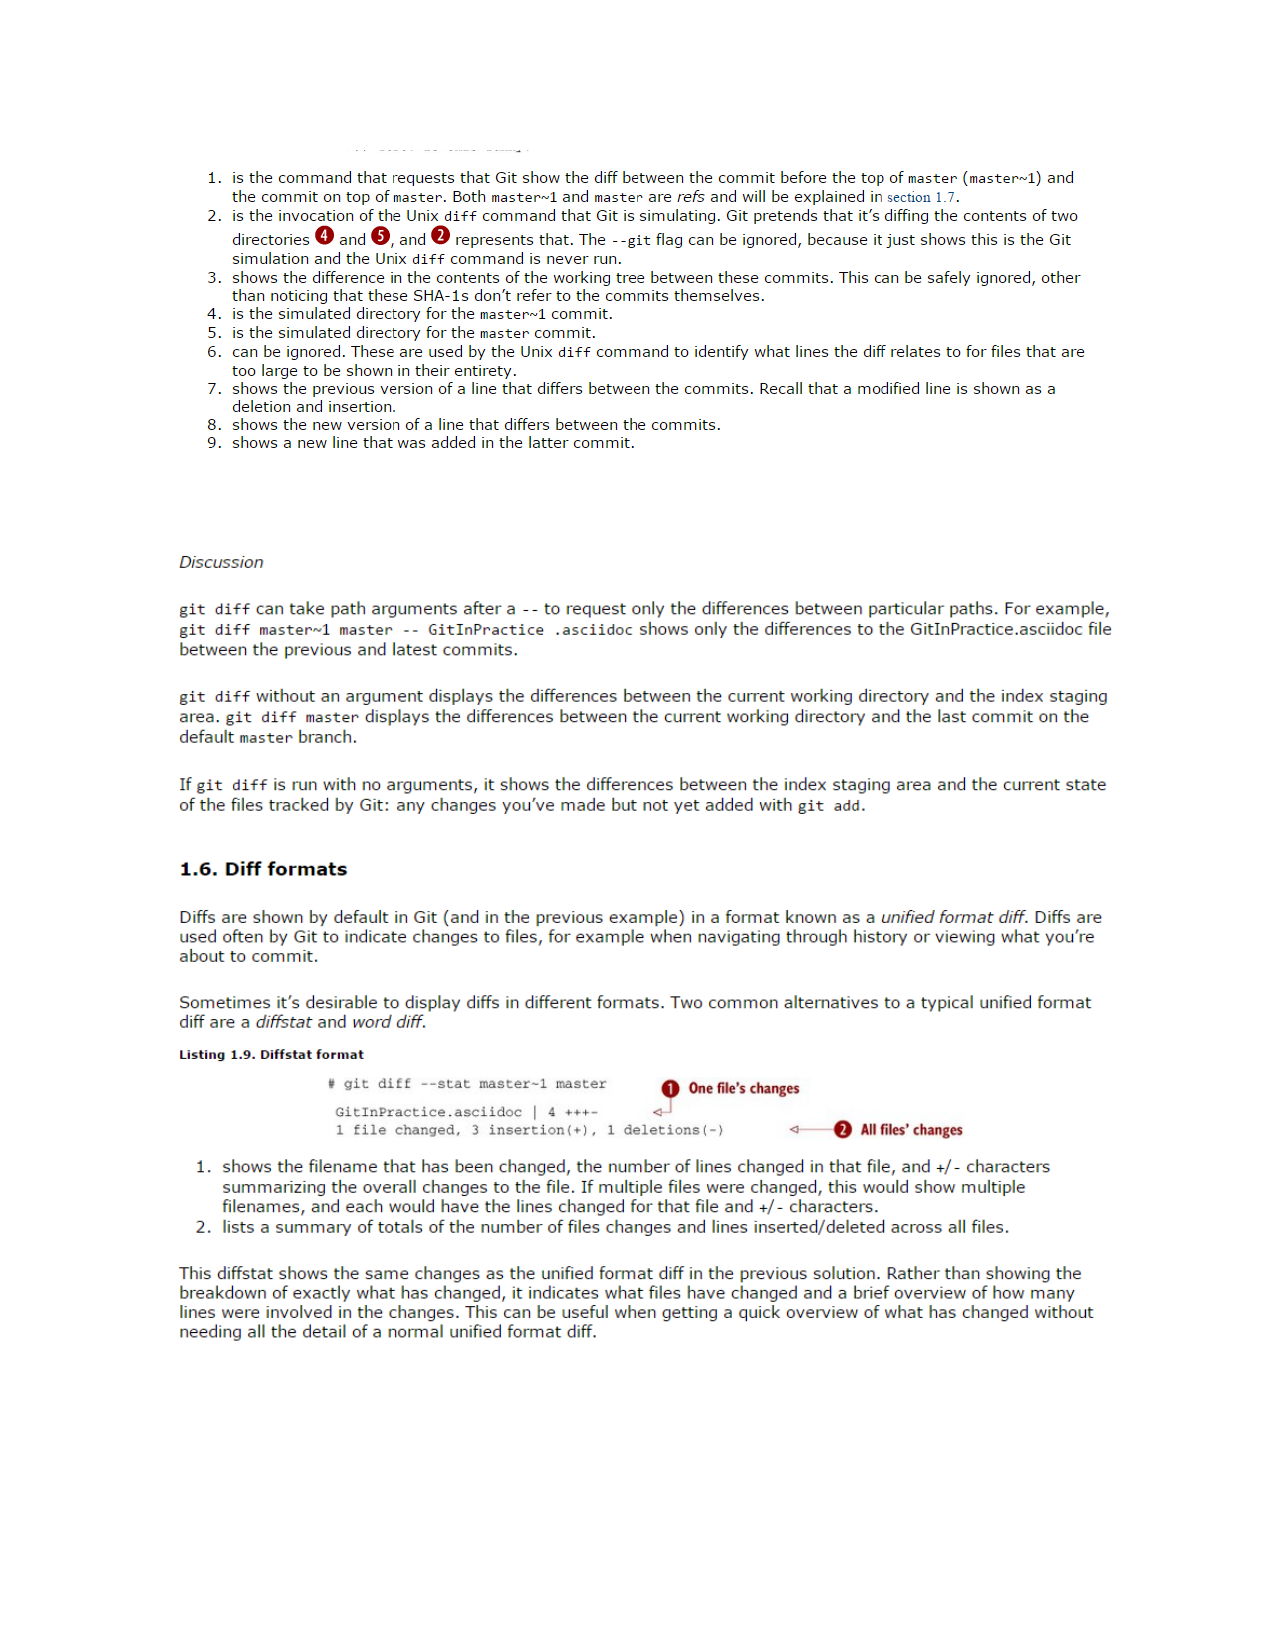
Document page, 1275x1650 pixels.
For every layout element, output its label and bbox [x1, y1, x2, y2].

picture [150, 542, 1125, 1345]
picture [150, 150, 1125, 465]
